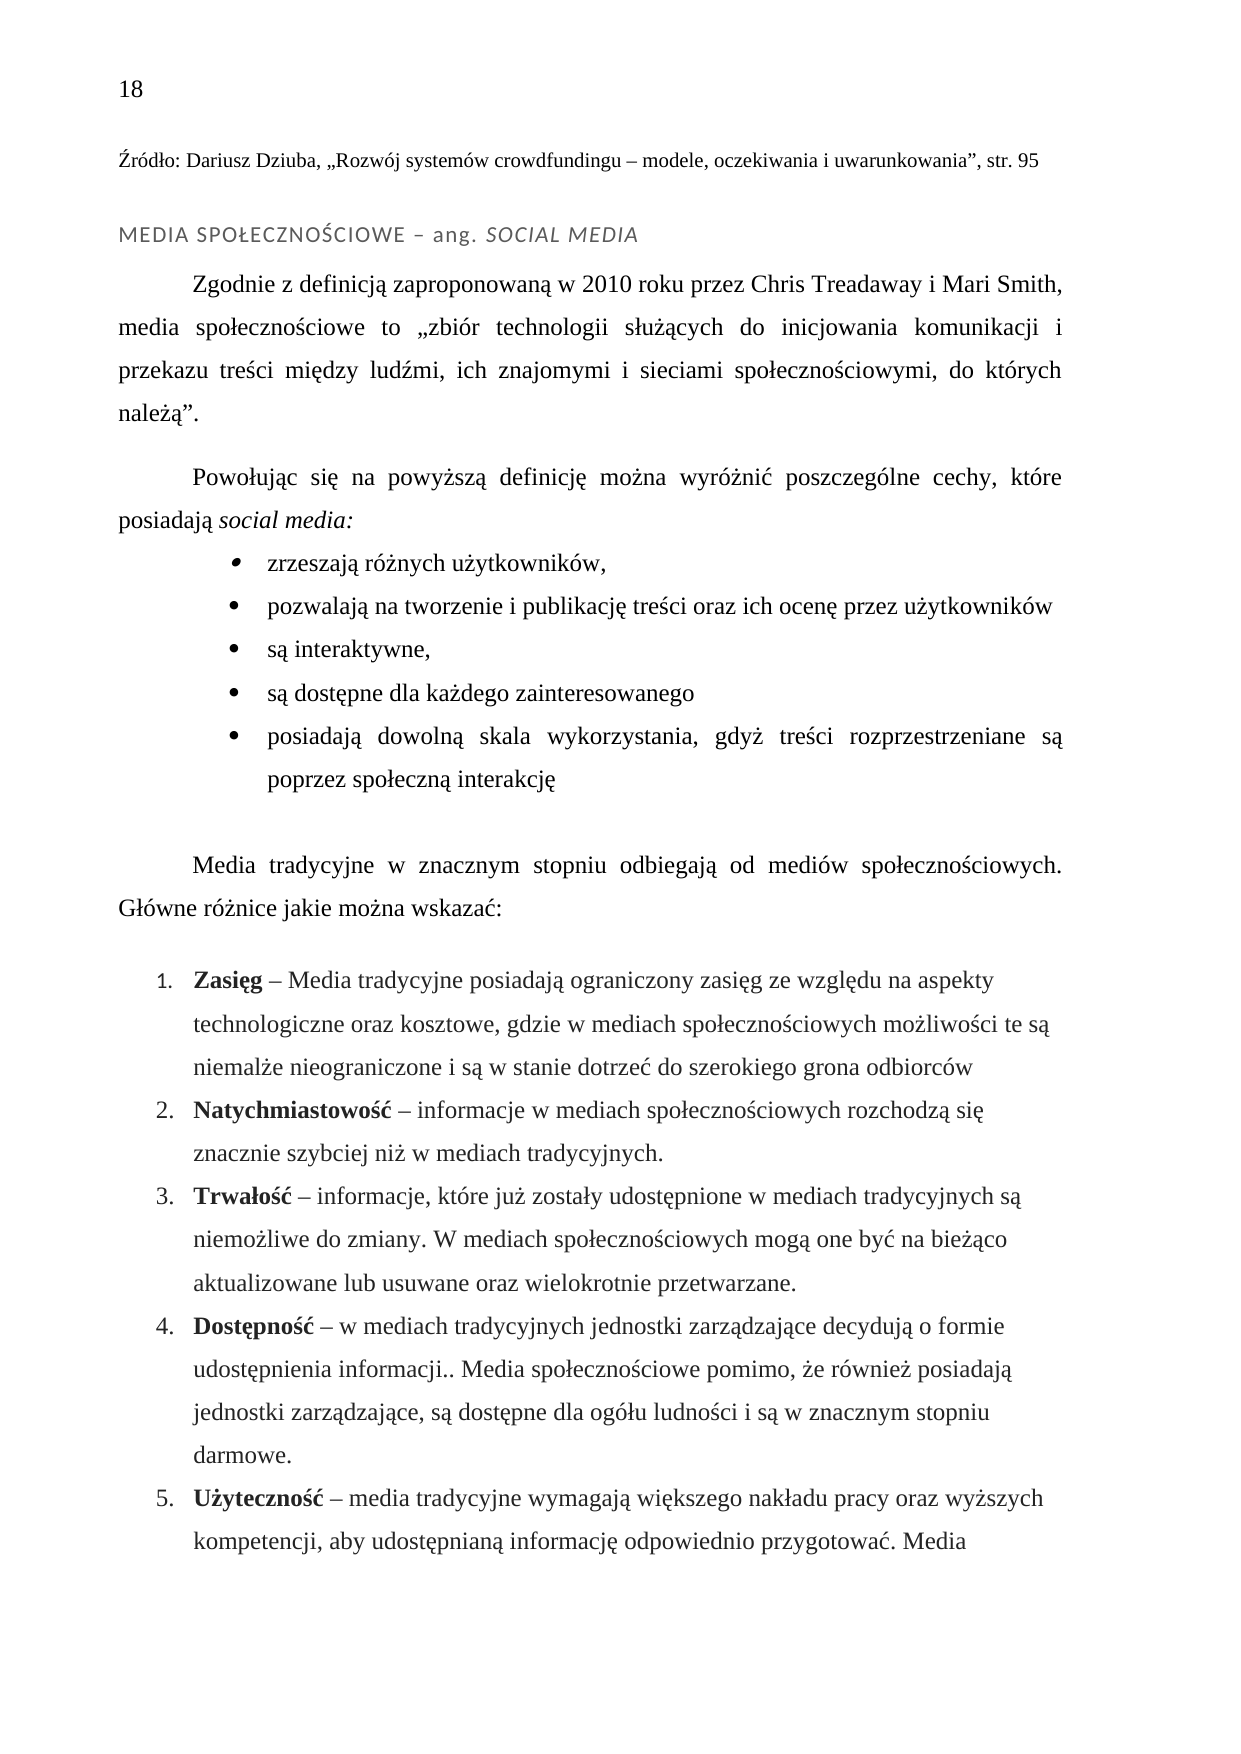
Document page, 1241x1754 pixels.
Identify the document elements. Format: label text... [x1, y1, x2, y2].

text Zgodnie z definicją zaproponowaną w 2010 roku przez Chris Treadaway i Mari Smith, media społecznościowe to „zbiór technologii służących do inicjowania komunikacji i przekazu treści między ludźmi, ich znajomymi i sieciami społecznościowymi, do których należą”. [118, 269, 1063, 427]
list są interaktywne, [229, 634, 1063, 663]
list zrzeszają różnych użytkowników, [229, 548, 1063, 577]
list są dostępne dla każdego zainteresowanego [229, 678, 1063, 706]
list Zasięg – Media tradycyjne posiadają ograniczony zasięg ze względu na aspekty technologiczne oraz kosztowe, gdzie w mediach społecznościowych możliwości te są niemalże nieograniczone i są w stanie dotrzeć do szerokiego grona odbiorców [156, 966, 1063, 1081]
list Trwałość – informacje, które już zostały udostępnione w mediach tradycyjnych są niemożliwe do zmiany. W mediach społecznościowych mogą one być na bieżąco aktualizowane lub usuwane oraz wielokrotnie przetwarzane. [156, 1181, 1063, 1296]
text Media tradycyjne w znacznym stopniu odbiegają od mediów społecznościowych. Główne różnice jakie można wskazać: [118, 850, 1063, 922]
text Źródło: Dariusz Dziuba, „Rozwój systemów crowdfundingu – modele, oczekiwania i uwarunkowania”, str. 95 [118, 148, 1063, 172]
list pozwalają na tworzenie i publikację treści oraz ich ocenę przez użytkowników [229, 591, 1063, 620]
list Natychmiastowość – informacje w mediach społecznościowych rozchodzą się znacznie szybciej niż w mediach tradycyjnych. [156, 1095, 1063, 1167]
list posiadają dowolną skala wykorzystania, gdyż treści rozprzestrzeniane są poprzez społeczną interakcję [229, 721, 1063, 793]
subtitle MEDIA SPOŁECZNOŚCIOWE – ang. SOCIAL MEDIA [118, 220, 1063, 248]
list Dostępność – w mediach tradycyjnych jednostki zarządzające decydują o formie udostępnienia informacji.. Media społecznościowe pomimo, że również posiadają jednostki zarządzające, są dostępne dla ogółu ludności i są w znacznym stopniu darmowe. [156, 1311, 1063, 1469]
text Powołując się na powyższą definicję można wyróżnić poszczególne cechy, które posiadają social media: [118, 462, 1063, 534]
